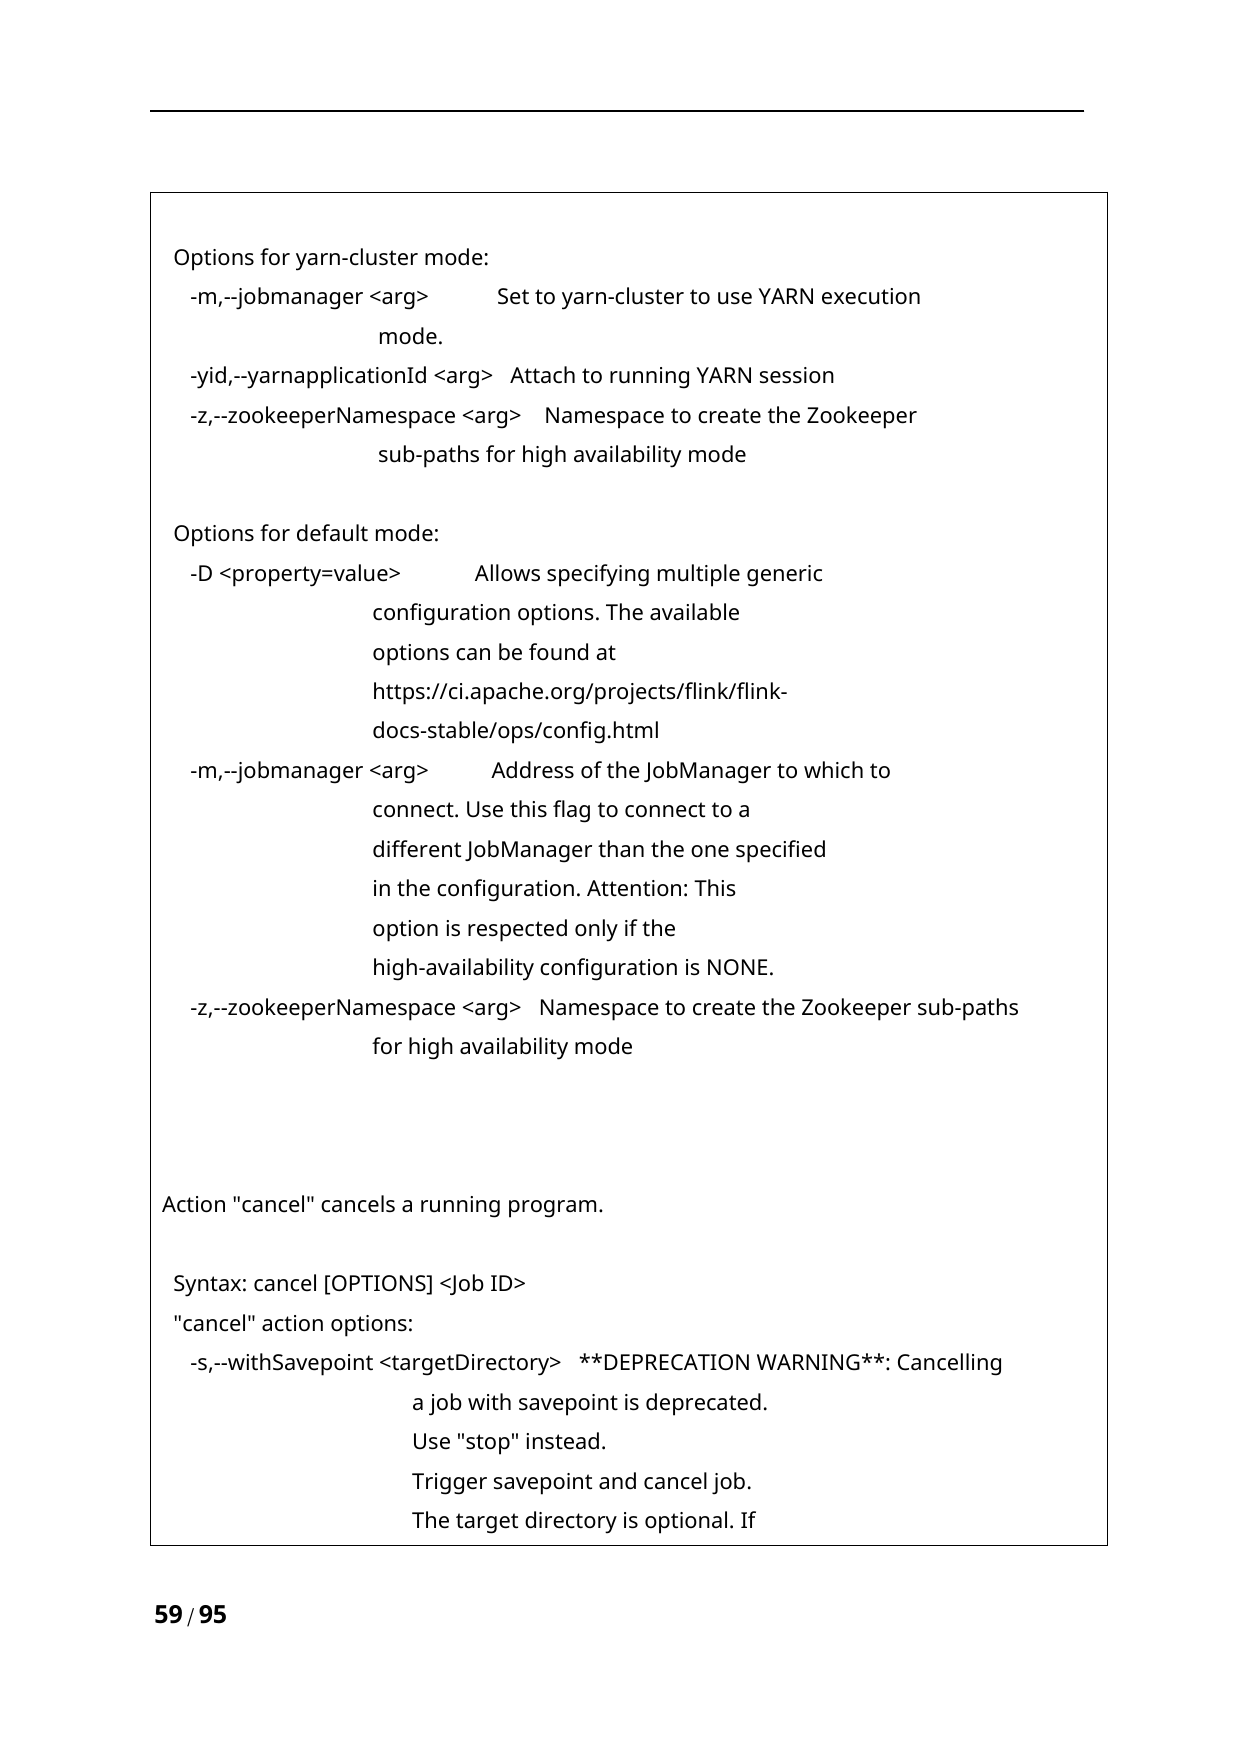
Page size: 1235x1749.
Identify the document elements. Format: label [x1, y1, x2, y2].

table_header [151, 193, 1107, 1544]
